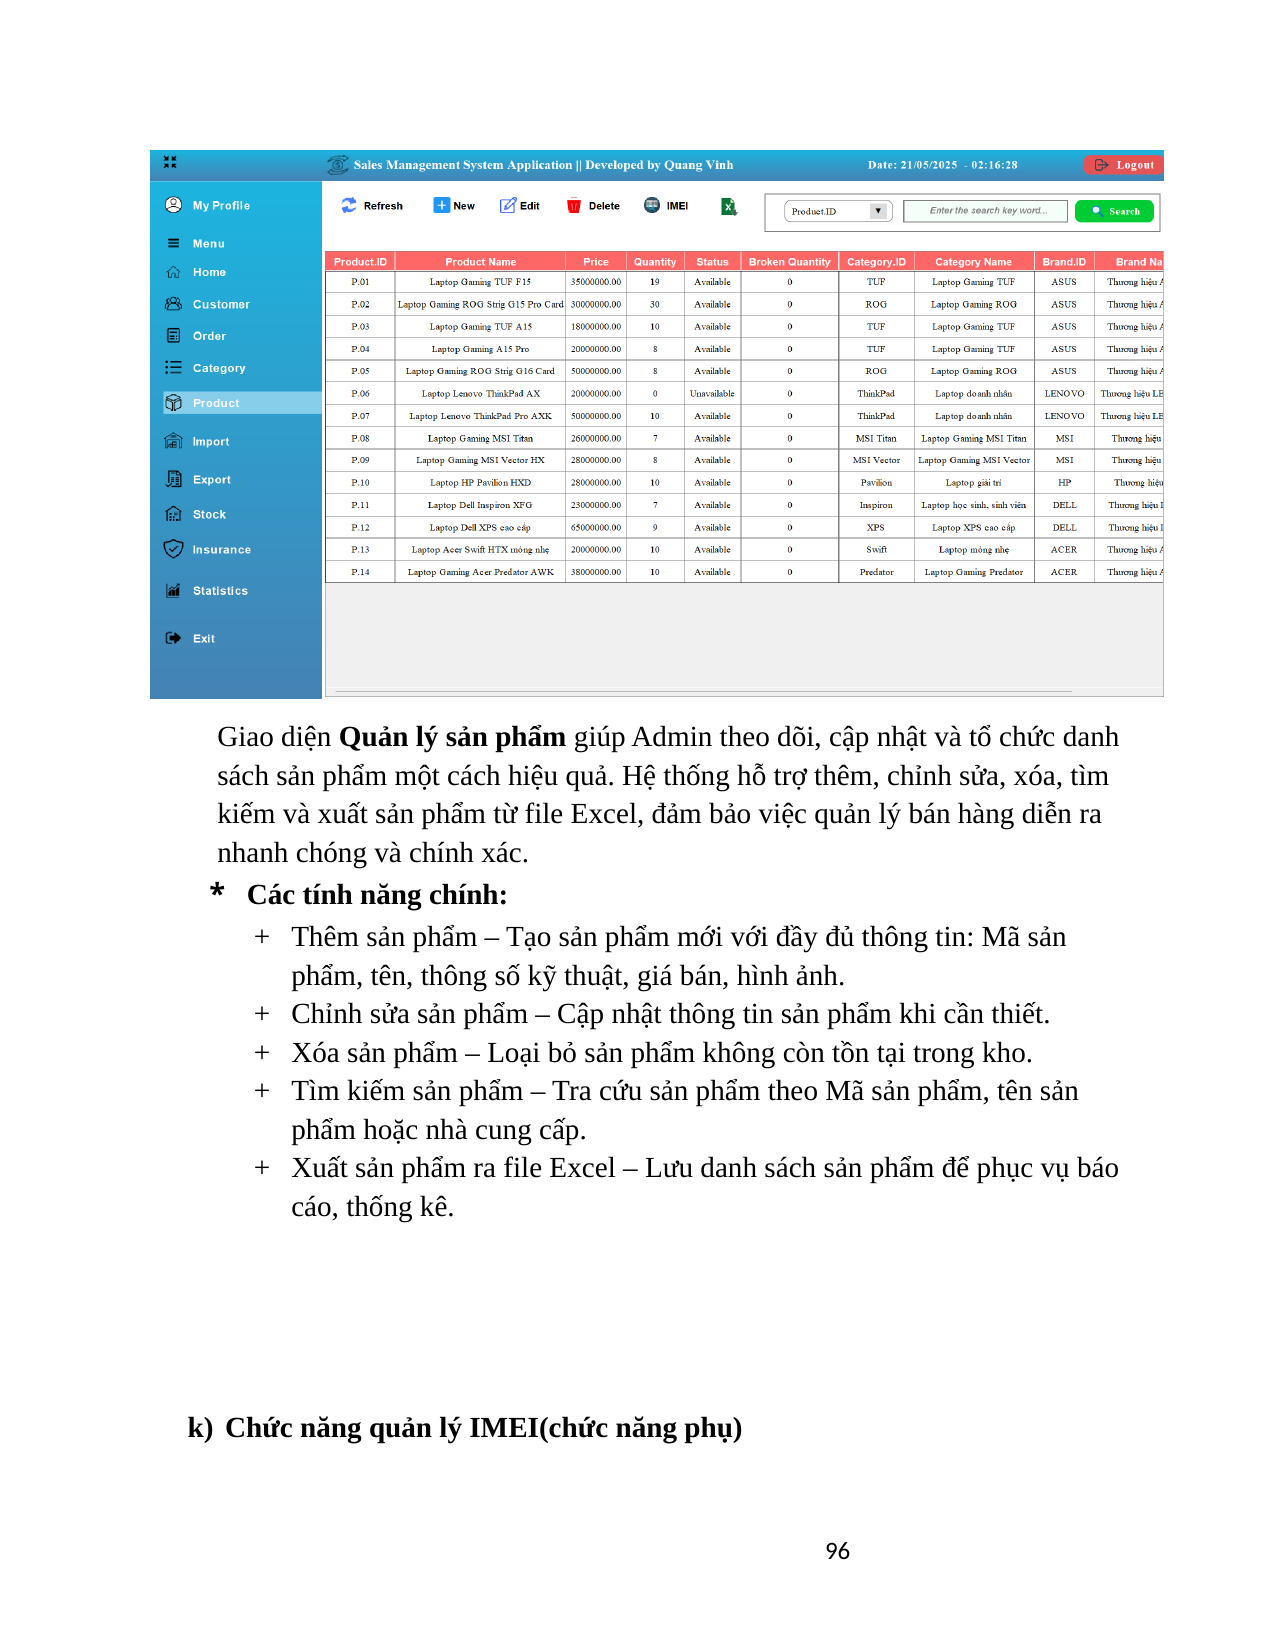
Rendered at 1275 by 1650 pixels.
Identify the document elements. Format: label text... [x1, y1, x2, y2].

list Chỉnh sửa sản phẩm – Cập nhật thông tin sản phẩm khi cần thiết. [253, 996, 1125, 1030]
list Chức năng quản lý IMEI(chức năng phụ) [187, 1410, 1125, 1443]
picture [150, 150, 1164, 699]
list Xuất sản phẩm ra file Excel – Lưu danh sách sản phẩm để phục vụ báo cáo, thống kê. [253, 1150, 1125, 1222]
list Xóa sản phẩm – Loại bỏ sản phẩm không còn tồn tại trong kho. [253, 1035, 1125, 1068]
list Các tính năng chính: [209, 873, 1125, 913]
list Giao diện Quản lý sản phẩm giúp Admin theo dõi, cập nhật và tổ chức danh sách sản phẩm một cách hiệu quả. Hệ thống hỗ trợ thêm, chỉnh sửa, xóa, tìm kiếm và xuất sản phẩm từ file Excel, đảm bảo việc quản lý bán hàng diễn ra nhanh chóng và chính xác. [217, 719, 1125, 868]
list Tìm kiếm sản phẩm – Tra cứu sản phẩm theo Mã sản phẩm, tên sản phẩm hoặc nhà cung cấp. [253, 1073, 1125, 1145]
list Thêm sản phẩm – Tạo sản phẩm mới với đầy đủ thông tin: Mã sản phẩm, tên, thông số kỹ thuật, giá bán, hình ảnh. [253, 919, 1125, 991]
